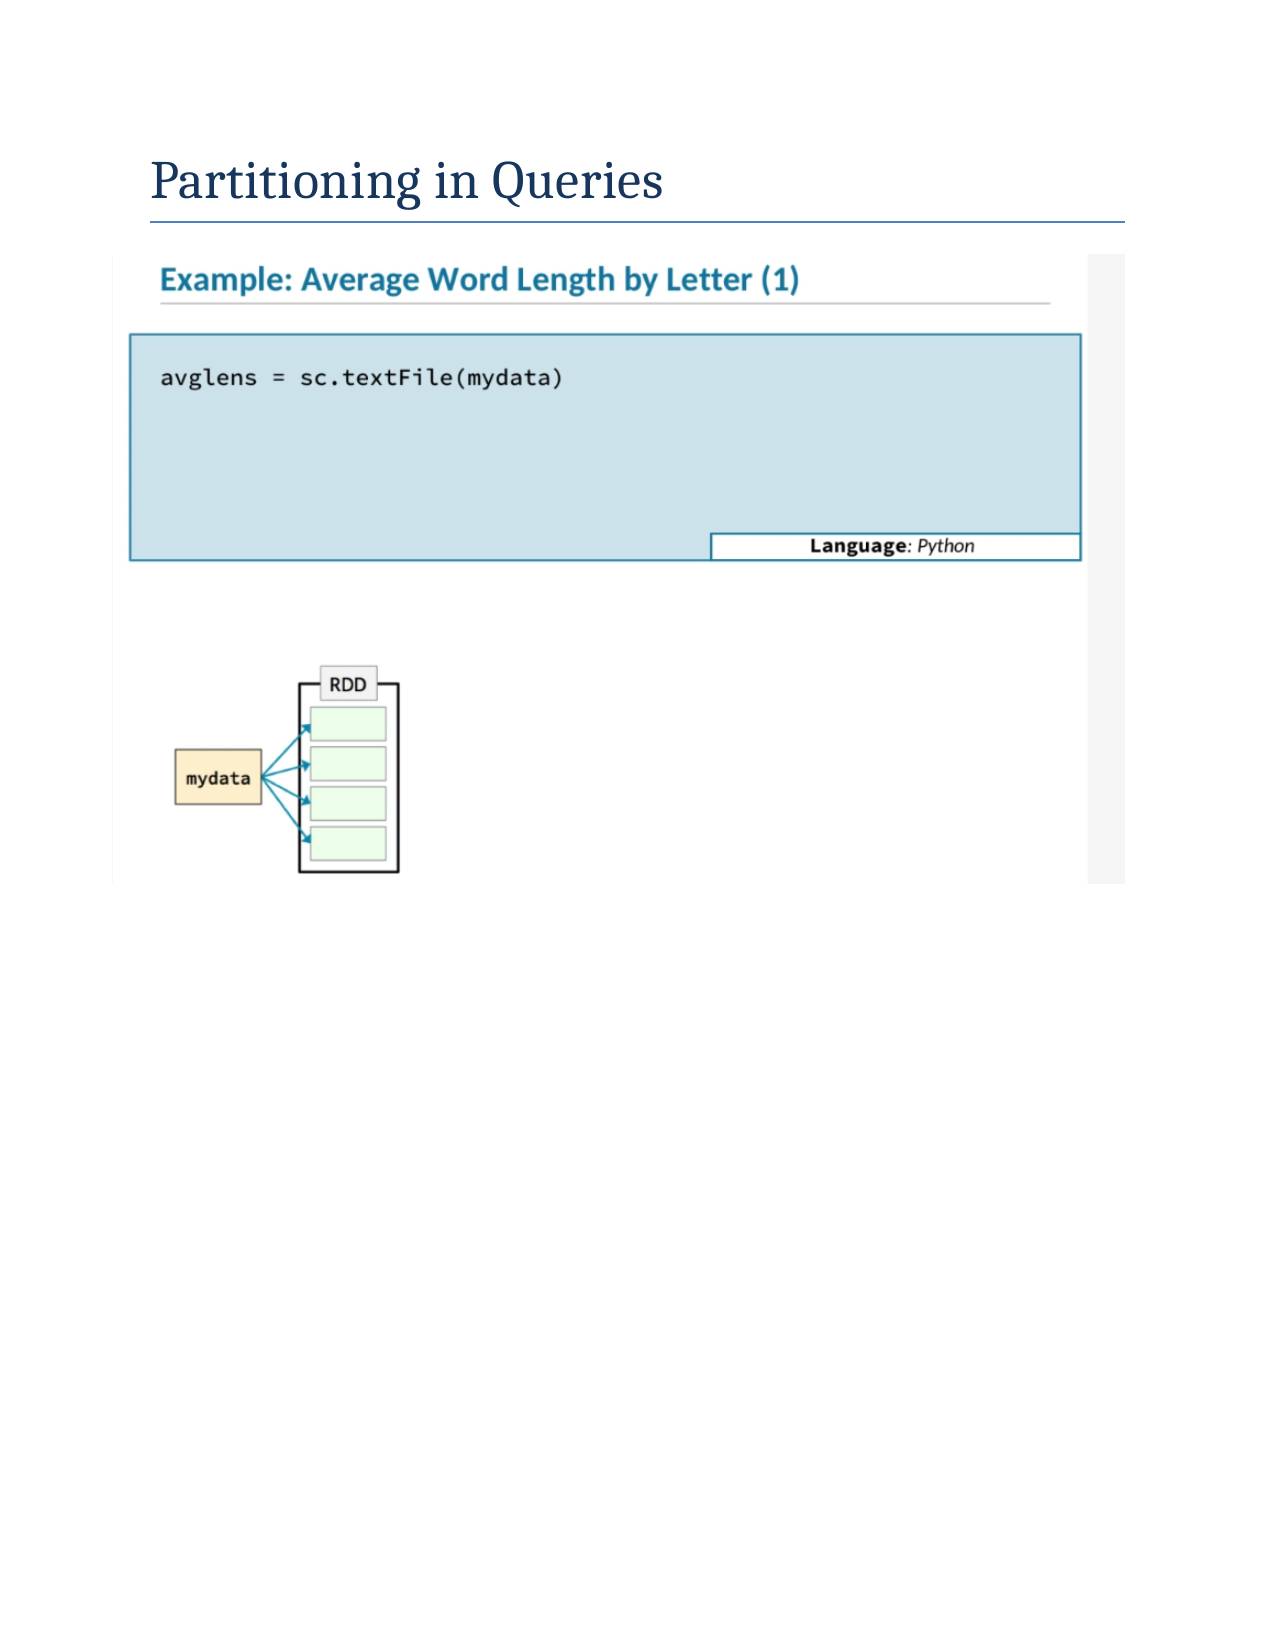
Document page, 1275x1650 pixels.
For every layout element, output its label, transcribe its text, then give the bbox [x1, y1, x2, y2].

picture [112, 253, 1088, 885]
title Partitioning in Queries [150, 150, 1125, 221]
